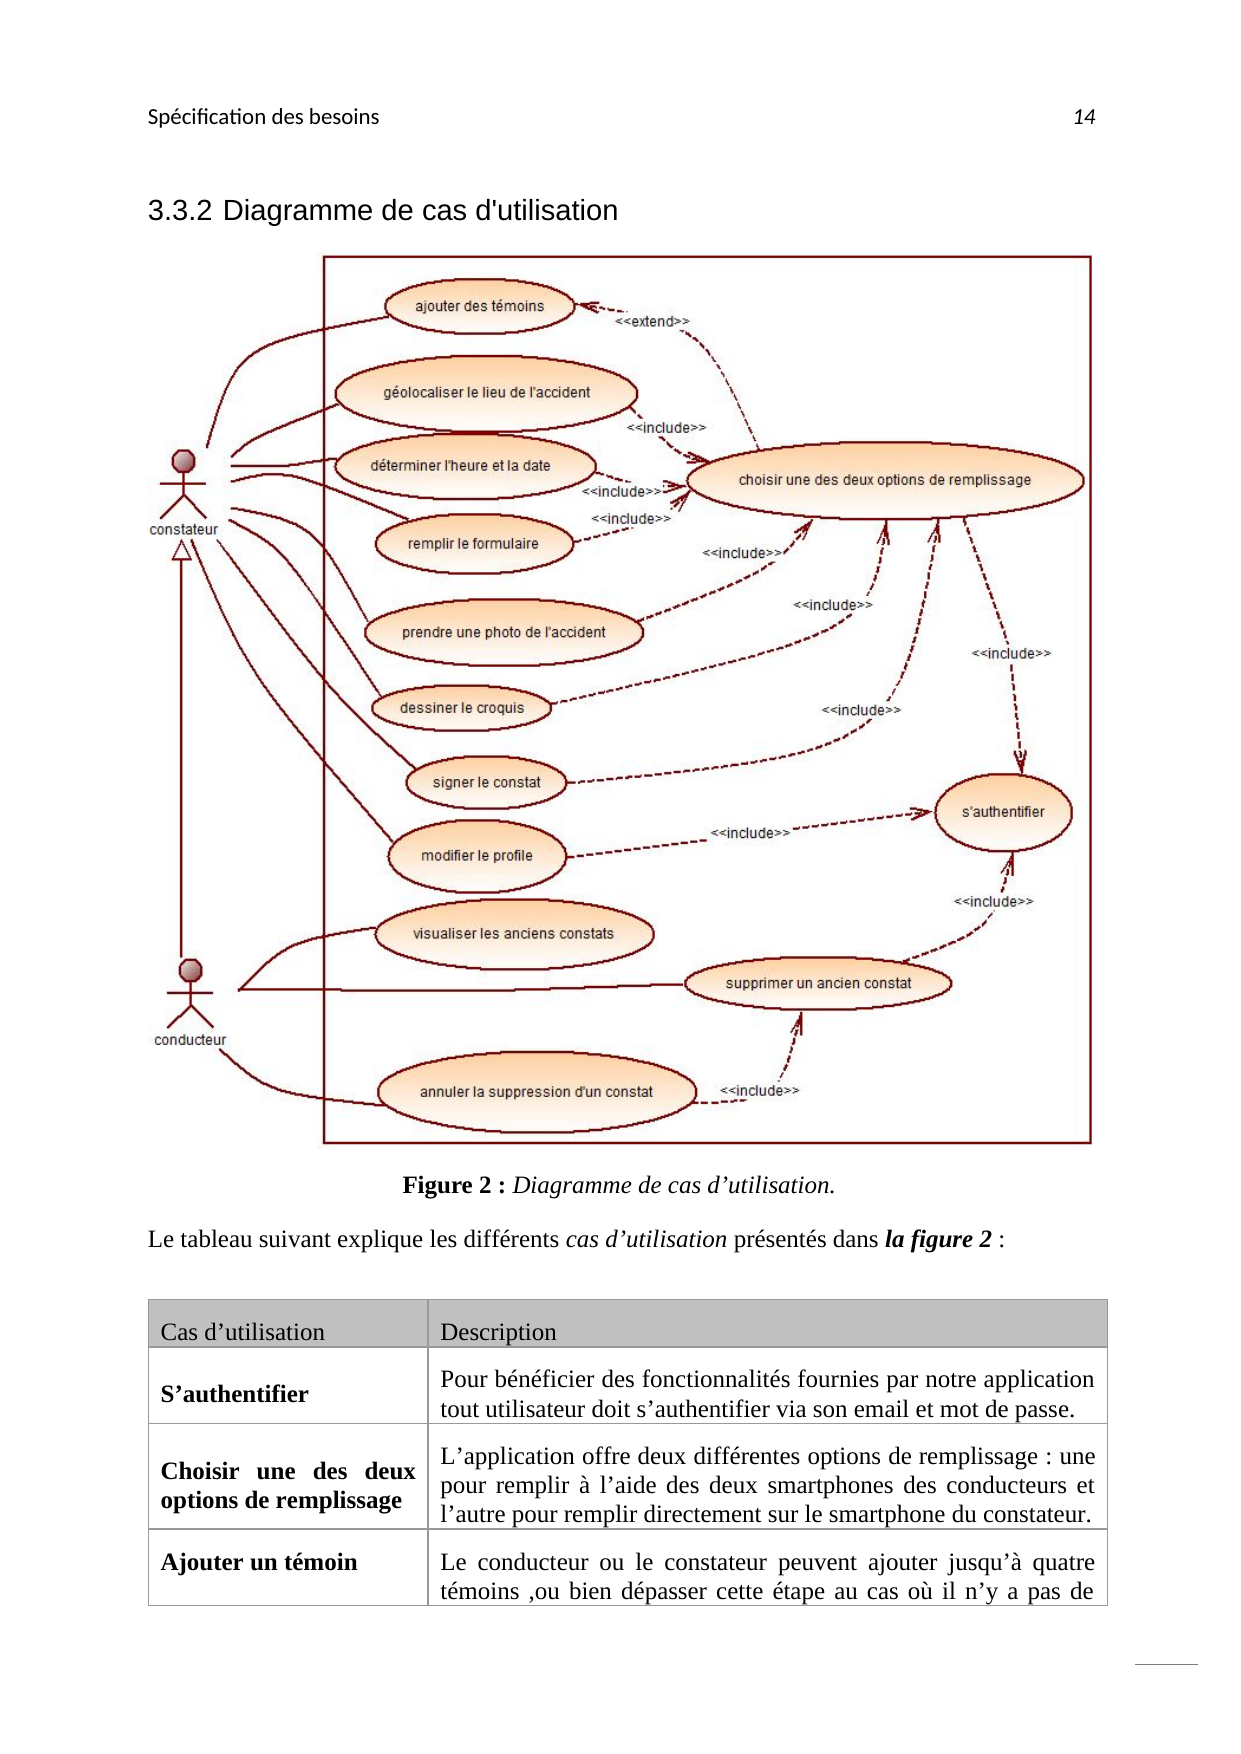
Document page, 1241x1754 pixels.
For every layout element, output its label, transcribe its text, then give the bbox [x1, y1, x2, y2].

table_cell L’application offre deux différentes options de remplissage : une pour remplir à l’aide des deux smartphones des conducteurs et l’autre pour remplir directement sur le smartphone du constateur. [429, 1424, 1107, 1528]
text Figure 2 : Diagramme de cas d’utilisation. [148, 1169, 1093, 1198]
table_cell Ajouter un témoin [149, 1530, 427, 1605]
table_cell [429, 1530, 1107, 1605]
table_cell Pour bénéficier des fonctionnalités fournies par notre application tout utilisateur doit s’authentifier via son email et mot de passe. [429, 1348, 1107, 1422]
table_header Description [429, 1300, 1107, 1346]
picture [147, 251, 1093, 1149]
text Diagramme de cas d'utilisation [148, 193, 1093, 227]
table_header Cas d’utilisation [149, 1300, 427, 1346]
table_cell Choisir une des deux options de remplissage [149, 1424, 427, 1528]
text Le tableau suivant explique les différents cas d’utilisation présentés dans la figure 2 : [148, 1223, 1093, 1253]
table_cell S’authentifier [149, 1348, 427, 1422]
